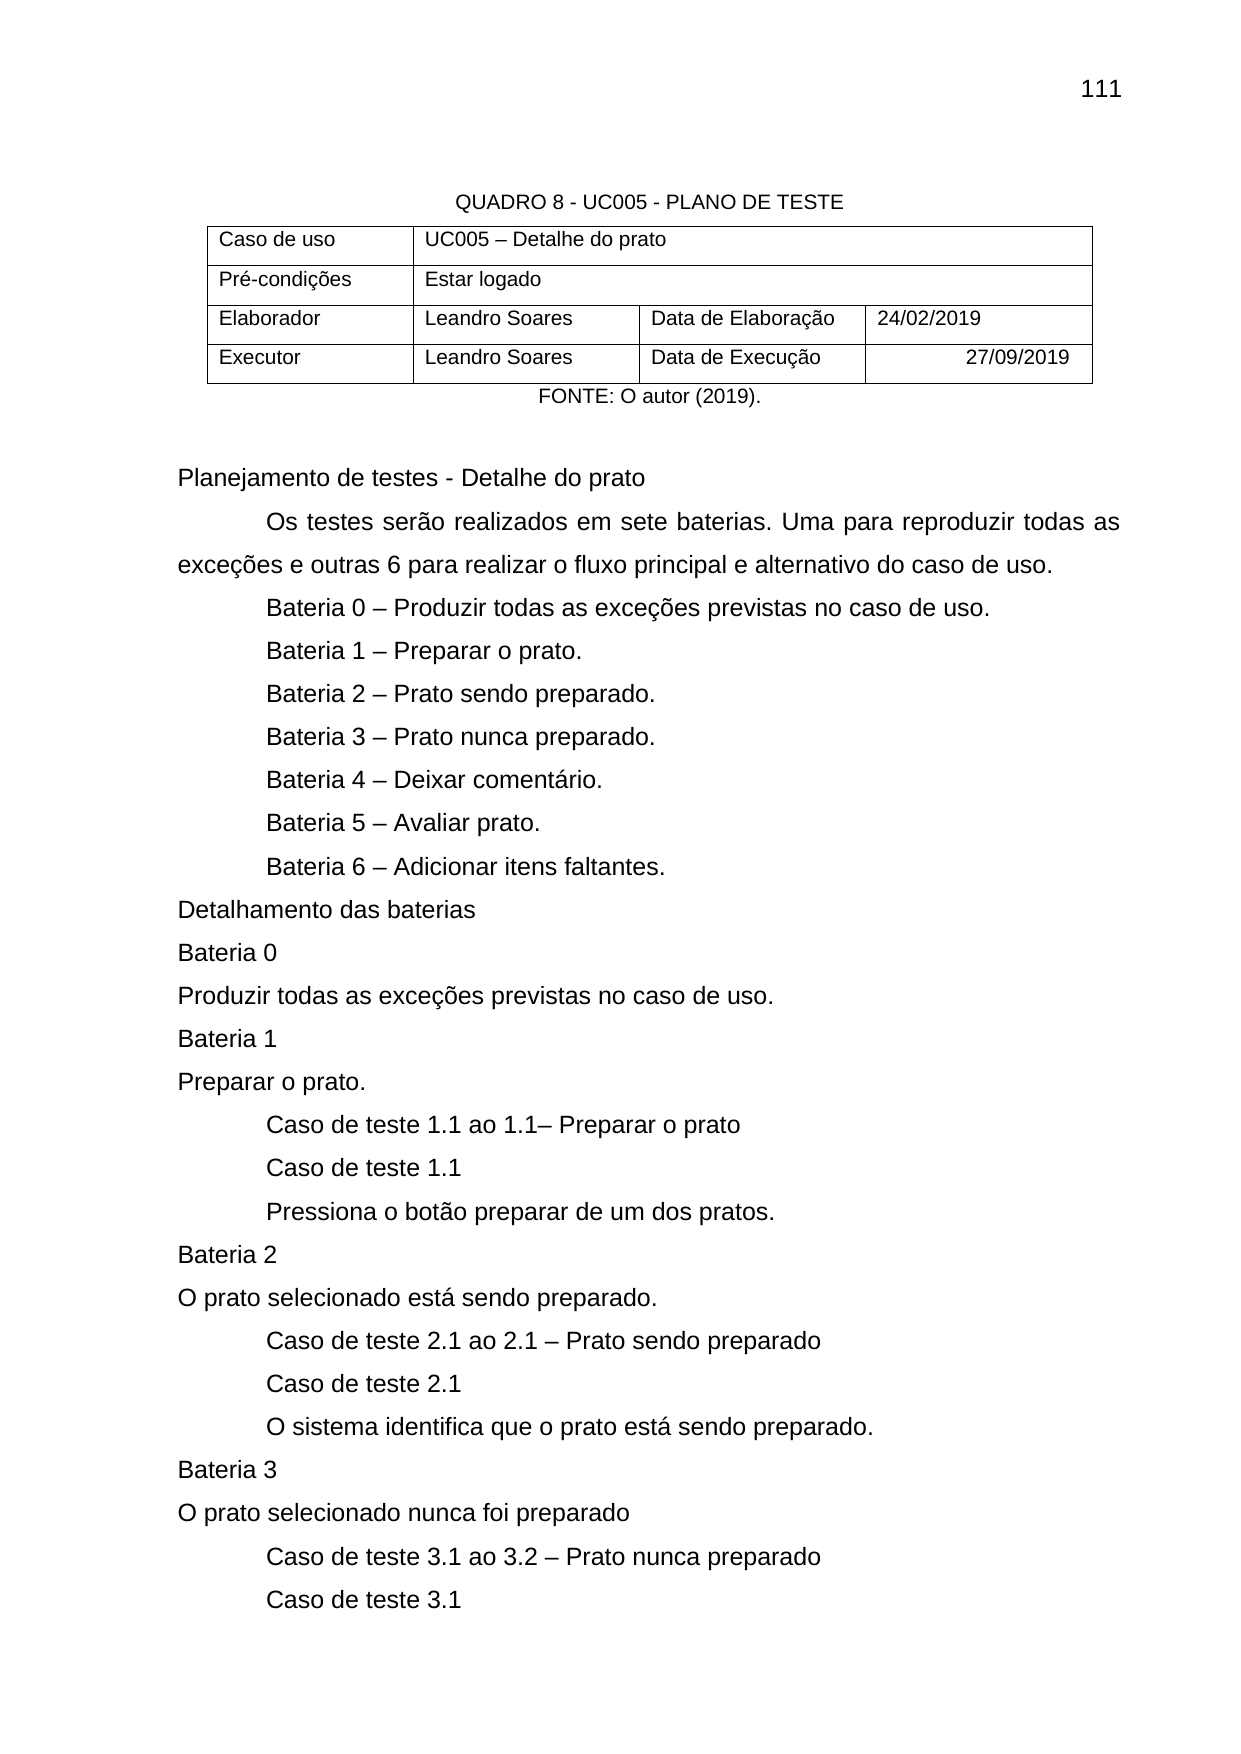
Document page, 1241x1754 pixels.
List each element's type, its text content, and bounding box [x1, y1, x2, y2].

text Bateria 3 [177, 1455, 1122, 1484]
text Caso de teste 1.1 [177, 1153, 1122, 1182]
table_cell Leandro Soares [414, 306, 639, 344]
table_header Caso de uso [208, 227, 413, 265]
text O sistema identifica que o prato está sendo preparado. [177, 1412, 1122, 1441]
table_cell Executor [208, 345, 413, 383]
text Caso de teste 3.1 ao 3.2 – Prato nunca preparado [177, 1541, 1122, 1570]
text O prato selecionado nunca foi preparado [177, 1498, 1122, 1527]
text Caso de teste 2.1 ao 2.1 – Prato sendo preparado [177, 1326, 1122, 1354]
text Bateria 4 – Deixar comentário. [177, 765, 1122, 794]
text FONTE: O autor (2019). [177, 384, 1122, 408]
text Caso de teste 3.1 [177, 1584, 1122, 1613]
text Bateria 0 [177, 938, 1122, 966]
table_cell 24/02/2019 [866, 306, 1092, 344]
table_cell Data de Execução [640, 345, 865, 383]
table_cell Estar logado [414, 266, 1092, 305]
text Bateria 6 – Adicionar itens faltantes. [177, 851, 1122, 880]
table_cell Data de Elaboração [640, 306, 865, 344]
text Bateria 5 – Avaliar prato. [177, 808, 1122, 837]
text O prato selecionado está sendo preparado. [177, 1283, 1122, 1311]
table_header UC005 – Detalhe do prato [414, 227, 1092, 265]
text Detalhamento das baterias [177, 894, 1122, 923]
text Caso de teste 2.1 [177, 1369, 1122, 1398]
table_cell Pré-condições [208, 266, 413, 305]
text Bateria 2 – Prato sendo preparado. [177, 679, 1122, 708]
text Bateria 0 – Produzir todas as exceções previstas no caso de uso. [177, 593, 1122, 621]
table_cell Elaborador [208, 306, 413, 344]
table_cell 27/09/2019 [866, 345, 1092, 383]
text Bateria 1 [177, 1024, 1122, 1053]
text Caso de teste 1.1 ao 1.1– Preparar o prato [177, 1110, 1122, 1139]
text Bateria 1 – Preparar o prato. [177, 636, 1122, 664]
text QUADRO 8 - UC005 - PLANO DE TESTE [177, 190, 1122, 214]
text Bateria 3 – Prato nunca preparado. [177, 722, 1122, 751]
table_cell Leandro Soares [414, 345, 639, 383]
text Os testes serão realizados em sete baterias. Uma para reproduzir todas as exceções e outras 6 para realizar o fluxo principal e alternativo do caso de uso. [177, 506, 1122, 578]
text Produzir todas as exceções previstas no caso de uso. [177, 981, 1122, 1009]
text Planejamento de testes - Detalhe do prato [177, 463, 1122, 492]
text Preparar o prato. [177, 1067, 1122, 1096]
text Pressiona o botão preparar de um dos pratos. [177, 1196, 1122, 1225]
text Bateria 2 [177, 1239, 1122, 1268]
